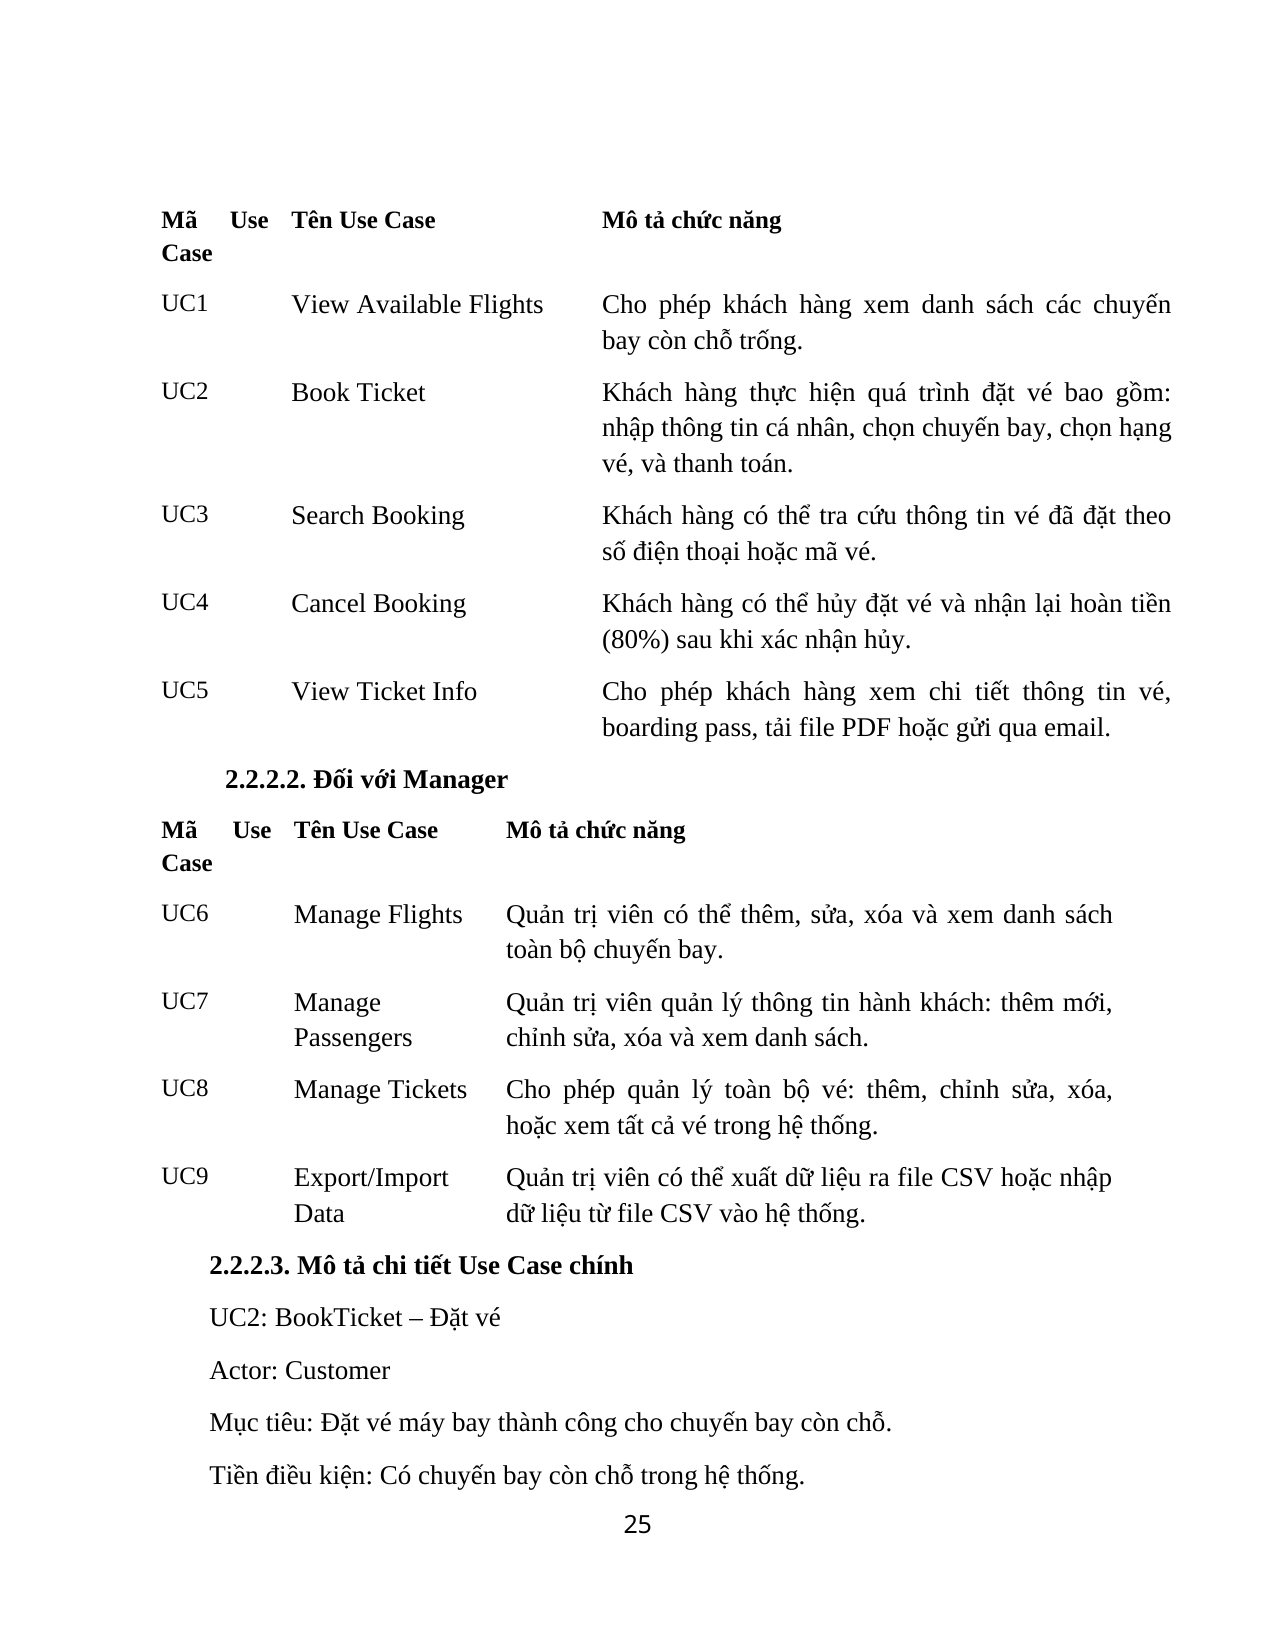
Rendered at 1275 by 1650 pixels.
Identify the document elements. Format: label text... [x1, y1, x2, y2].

text Actor: Customer [150, 1354, 1125, 1385]
table_cell Book Ticket [280, 376, 591, 499]
table_cell UC4 [150, 587, 280, 675]
table_cell Manage Tickets [283, 1074, 494, 1161]
table_cell UC2 [150, 376, 280, 499]
text 2.2.2.2. Đối với Manager [150, 763, 1125, 794]
text 2.2.2.3. Mô tả chi tiết Use Case chính [150, 1249, 1125, 1280]
table_cell Cho phép khách hàng xem danh sách các chuyến bay còn chỗ trống. [591, 288, 1184, 376]
table_cell Khách hàng có thể hủy đặt vé và nhận lại hoàn tiền (80%) sau khi xác nhận hủy. [591, 587, 1184, 675]
table_cell UC9 [150, 1161, 282, 1249]
table_cell Cho phép khách hàng xem chi tiết thông tin vé, boarding pass, tải file PDF hoặc gửi qua email. [591, 675, 1184, 763]
table_header Mô tả chức năng [591, 205, 1184, 288]
table_cell Khách hàng có thể tra cứu thông tin vé đã đặt theo số điện thoại hoặc mã vé. [591, 499, 1184, 587]
table_header Tên Use Case [280, 205, 591, 288]
table_cell Cancel Booking [280, 587, 591, 675]
table_header Mã Use Case [150, 815, 282, 898]
table_cell Khách hàng thực hiện quá trình đặt vé bao gồm: nhập thông tin cá nhân, chọn chuyến bay, chọn hạng vé, và thanh toán. [591, 376, 1184, 499]
table_cell Export/Import Data [283, 1161, 494, 1249]
table_cell UC3 [150, 499, 280, 587]
table_header Mã Use Case [150, 205, 280, 288]
table_header Mô tả chức năng [495, 815, 1125, 898]
table_cell UC1 [150, 288, 280, 376]
table_cell UC6 [150, 898, 282, 986]
table_header Tên Use Case [283, 815, 494, 898]
table_cell Manage Flights [283, 898, 494, 986]
table_cell Search Booking [280, 499, 591, 587]
table_cell Quản trị viên có thể xuất dữ liệu ra file CSV hoặc nhập dữ liệu từ file CSV vào hệ thống. [495, 1161, 1125, 1249]
table_cell Quản trị viên có thể thêm, sửa, xóa và xem danh sách toàn bộ chuyến bay. [495, 898, 1125, 986]
table_cell View Ticket Info [280, 675, 591, 763]
table_cell Quản trị viên quản lý thông tin hành khách: thêm mới, chỉnh sửa, xóa và xem danh sách. [495, 986, 1125, 1073]
table_cell UC5 [150, 675, 280, 763]
table_cell UC7 [150, 986, 282, 1073]
table_cell Manage Passengers [283, 986, 494, 1073]
text UC2: BookTicket – Đặt vé [150, 1302, 1125, 1333]
table_cell View Available Flights [280, 288, 591, 376]
table_cell UC8 [150, 1074, 282, 1161]
text Tiền điều kiện: Có chuyến bay còn chỗ trong hệ thống. [150, 1459, 1125, 1490]
table_cell Cho phép quản lý toàn bộ vé: thêm, chỉnh sửa, xóa, hoặc xem tất cả vé trong hệ thống. [495, 1074, 1125, 1161]
text Mục tiêu: Đặt vé máy bay thành công cho chuyến bay còn chỗ. [150, 1406, 1125, 1437]
